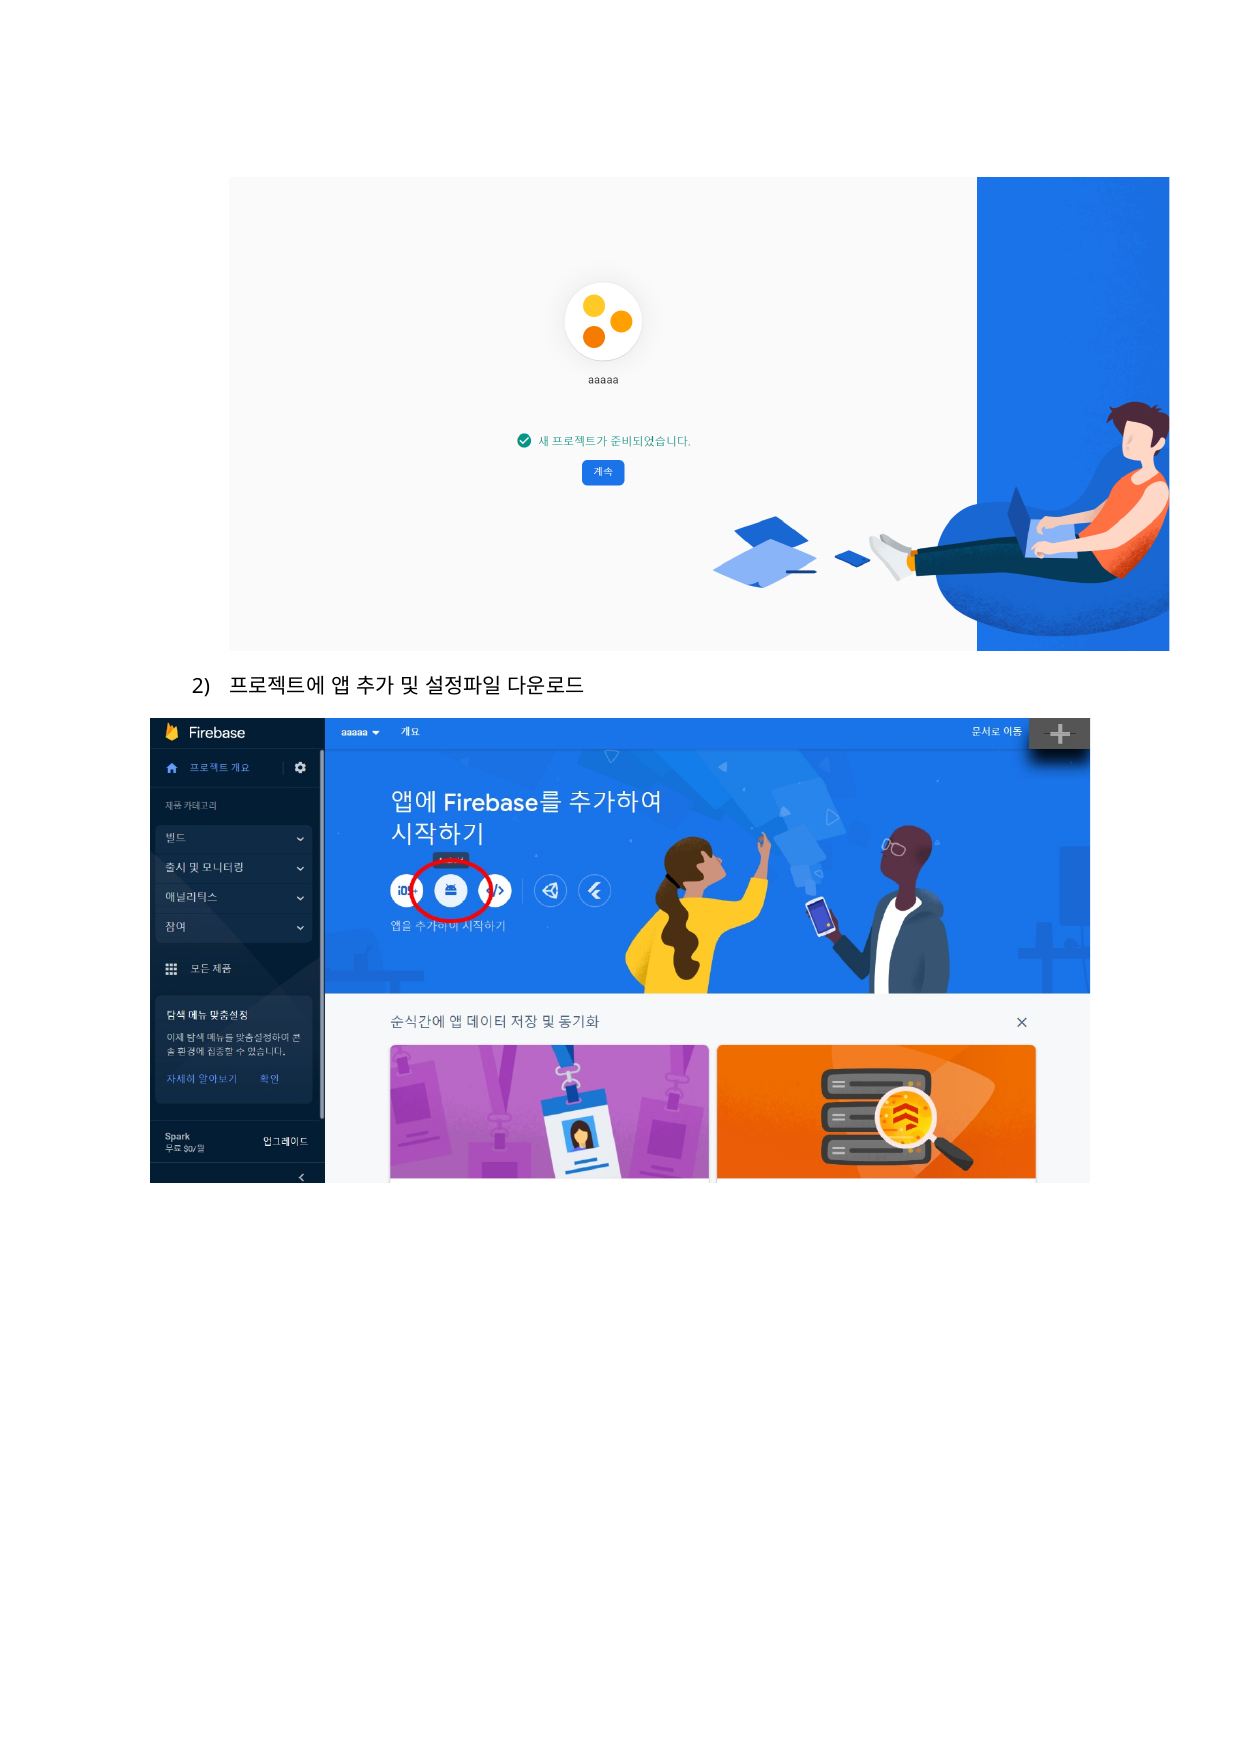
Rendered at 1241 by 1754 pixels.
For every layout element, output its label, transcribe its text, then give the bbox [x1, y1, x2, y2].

picture [150, 718, 1091, 1183]
list 프로젝트에 앱 추가 및 설정파일 다운로드 [192, 669, 1090, 699]
picture [229, 177, 1170, 651]
